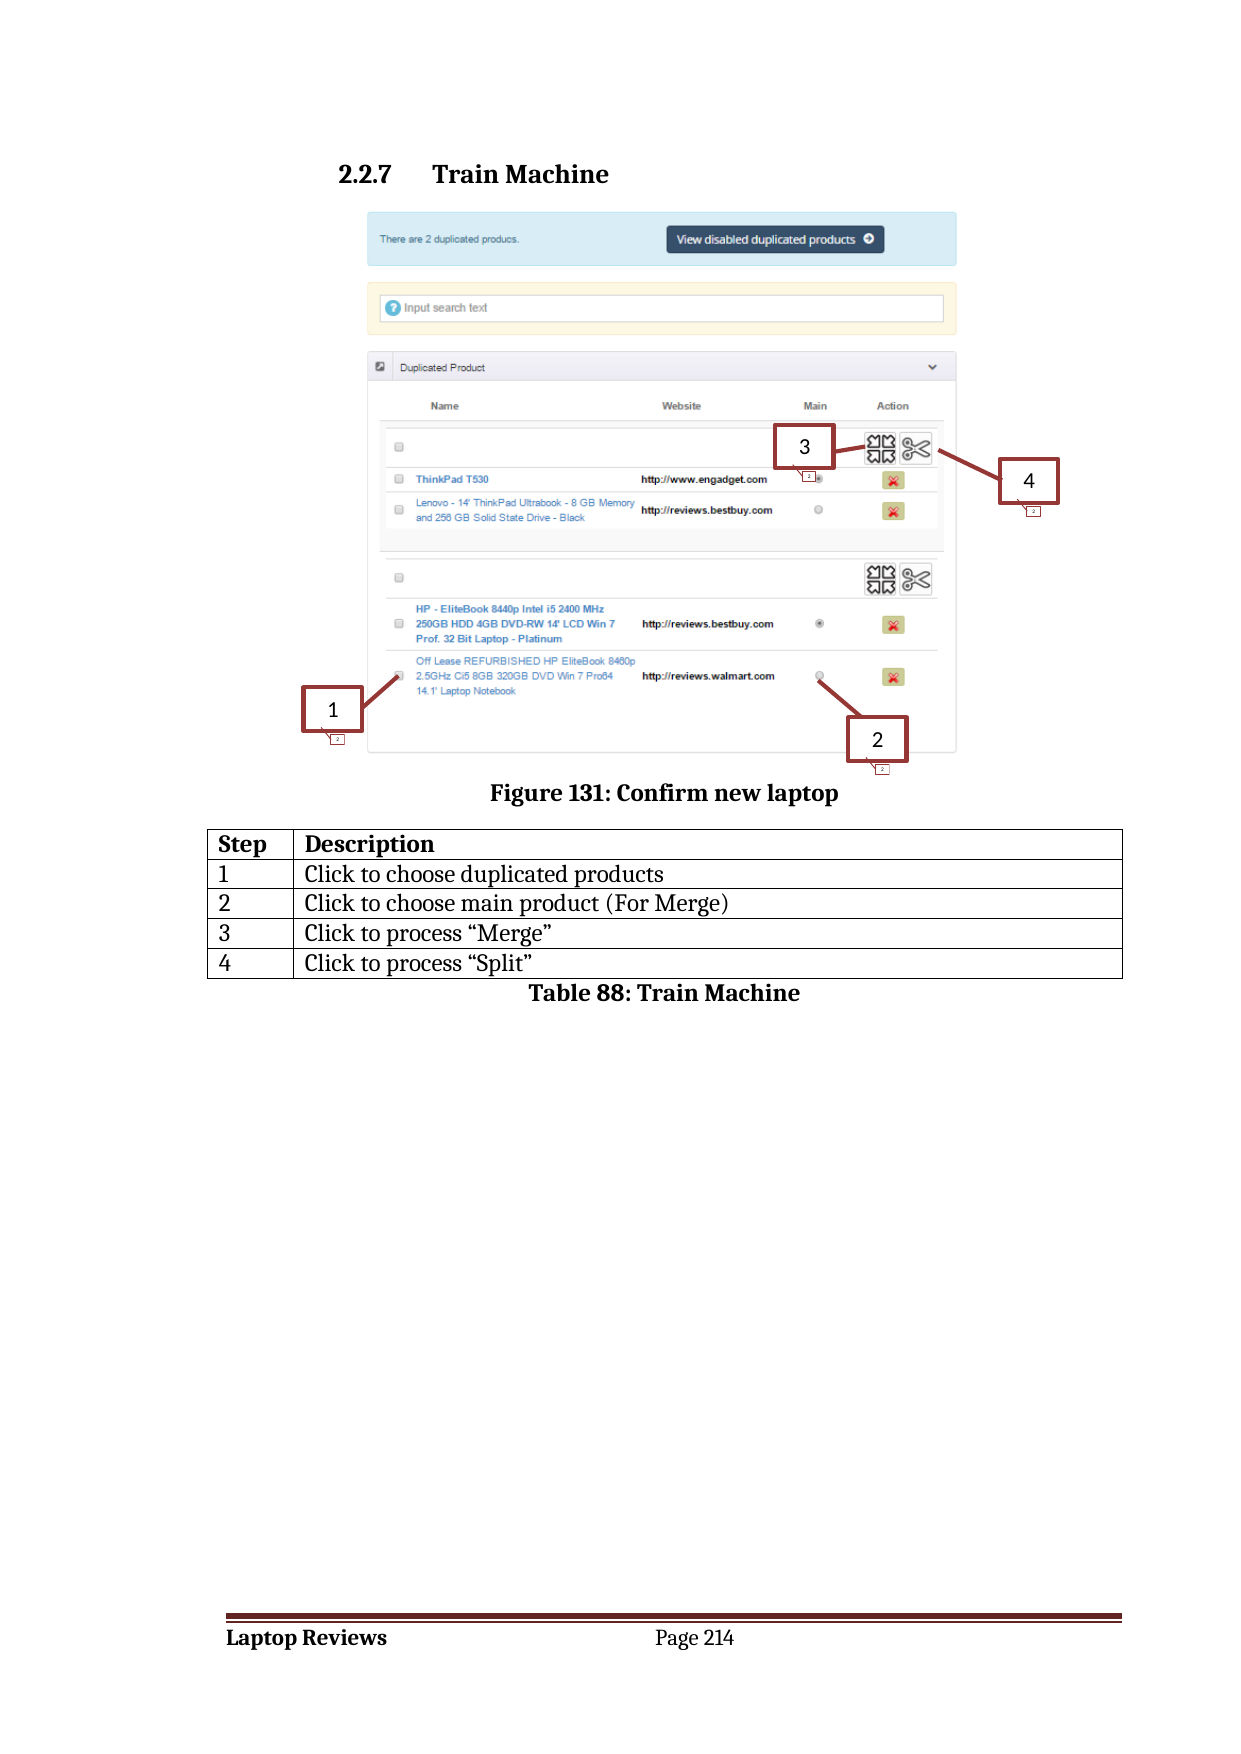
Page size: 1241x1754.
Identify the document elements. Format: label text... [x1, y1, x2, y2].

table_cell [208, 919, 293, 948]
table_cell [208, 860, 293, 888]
text Table 88: Train Machine [207, 979, 1122, 1007]
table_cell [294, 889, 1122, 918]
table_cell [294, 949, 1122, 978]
subtitle Train Machine [338, 159, 1122, 191]
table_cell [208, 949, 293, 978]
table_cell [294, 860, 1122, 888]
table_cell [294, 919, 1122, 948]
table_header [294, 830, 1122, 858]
text Figure 131: Confirm new laptop [207, 779, 1122, 808]
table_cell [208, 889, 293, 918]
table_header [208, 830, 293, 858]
picture [367, 198, 962, 754]
